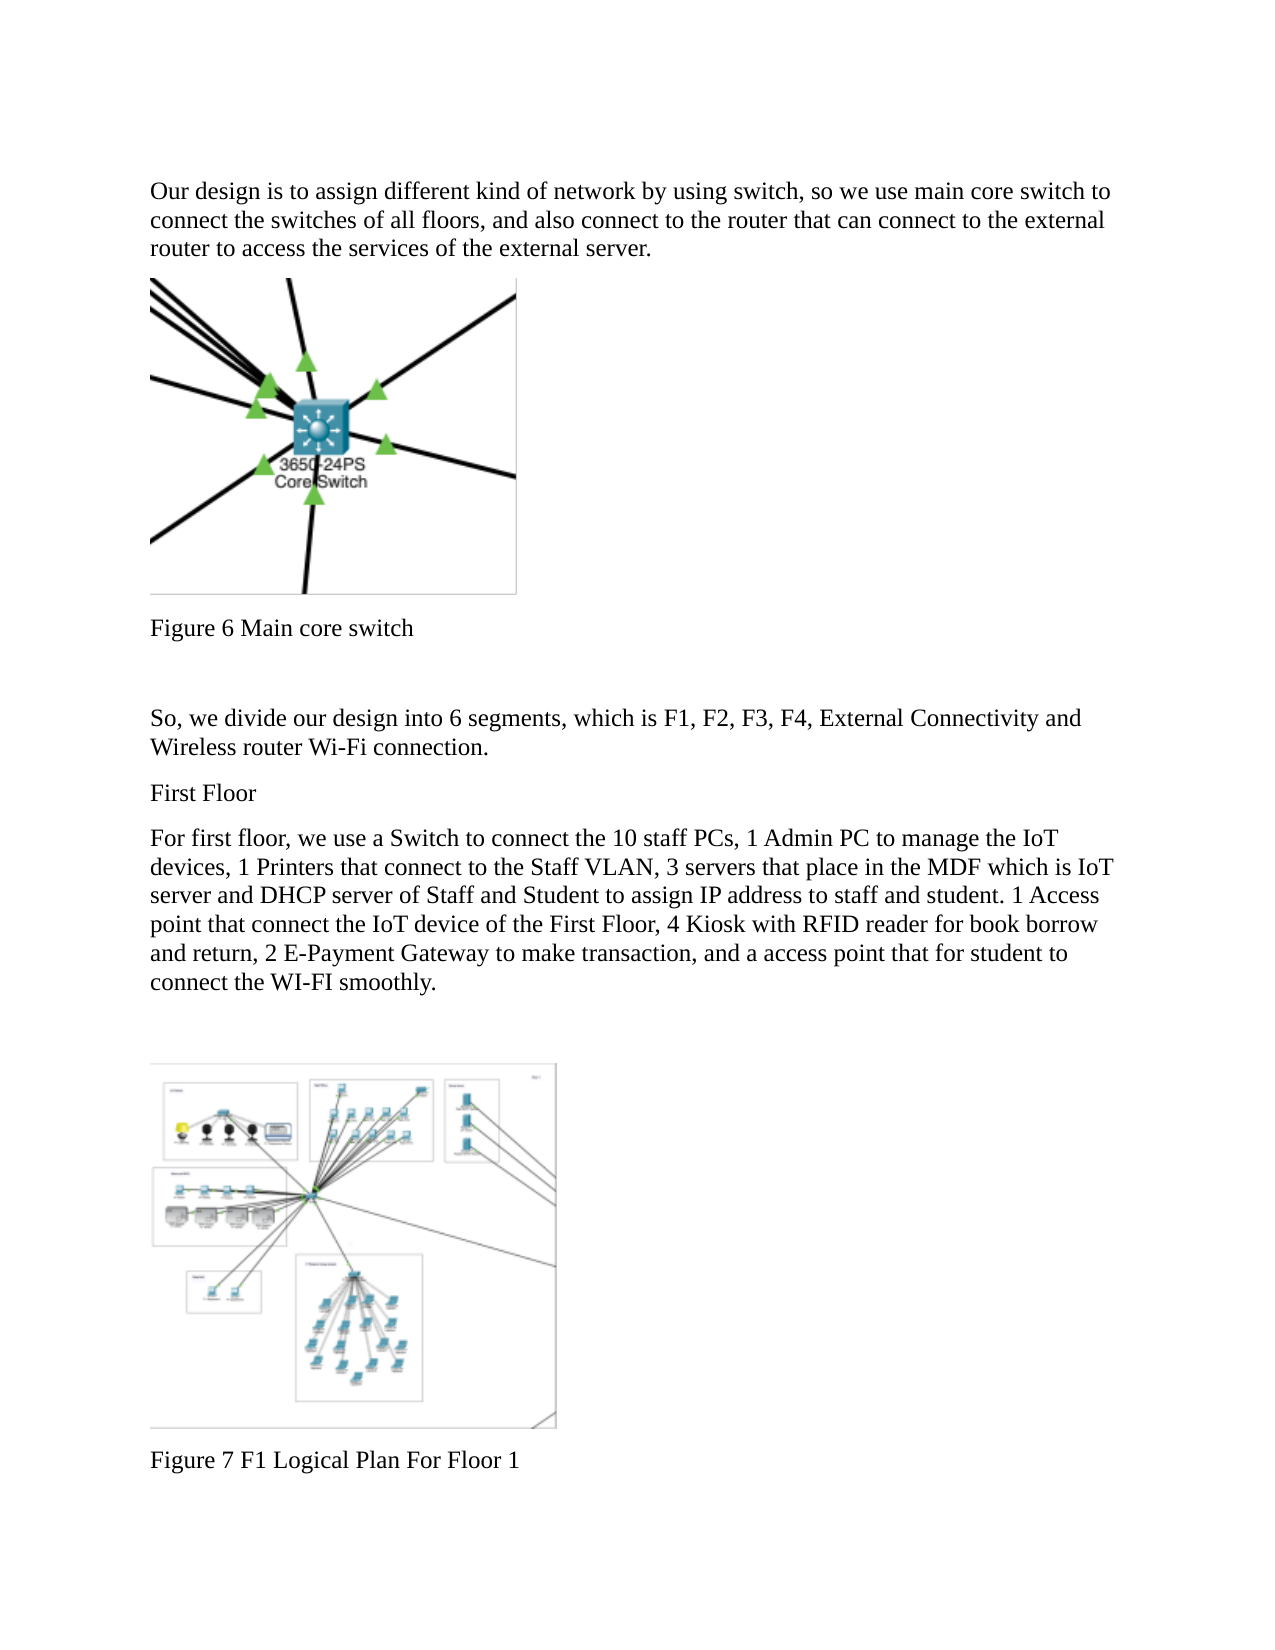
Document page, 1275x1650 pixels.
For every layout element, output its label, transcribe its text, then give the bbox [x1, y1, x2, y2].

picture [150, 1063, 558, 1429]
text For first floor, we use a Switch to connect the 10 staff PCs, 1 Admin PC to manage the IoT devices, 1 Printers that connect to the Staff VLAN, 3 servers that place in the MDF which is IoT server and DHCP server of Staff and Student to assign IP address to staff and student. 1 Access point that connect the IoT device of the First Floor, 4 Kiosk with RFID reader for book borrow and return, 2 E-Payment Gateway to make transaction, and a access point that for student to connect the WI-FI smoothly. [150, 823, 1125, 996]
text Our design is to assign different kind of network by using switch, so we use main core switch to connect the switches of all floors, and also connect to the router that can connect to the external router to access the services of the external server. [150, 176, 1125, 262]
picture [150, 278, 518, 596]
text First Floor [150, 778, 1125, 806]
text Figure 6 Main core switch [150, 613, 1125, 641]
text So, we divide our design into 6 segments, which is F1, F2, F3, F4, External Connectivity and Wireless router Wi-Fi connection. [150, 703, 1125, 761]
text Figure 7 F1 Logical Plan For Floor 1 [150, 1445, 1125, 1474]
